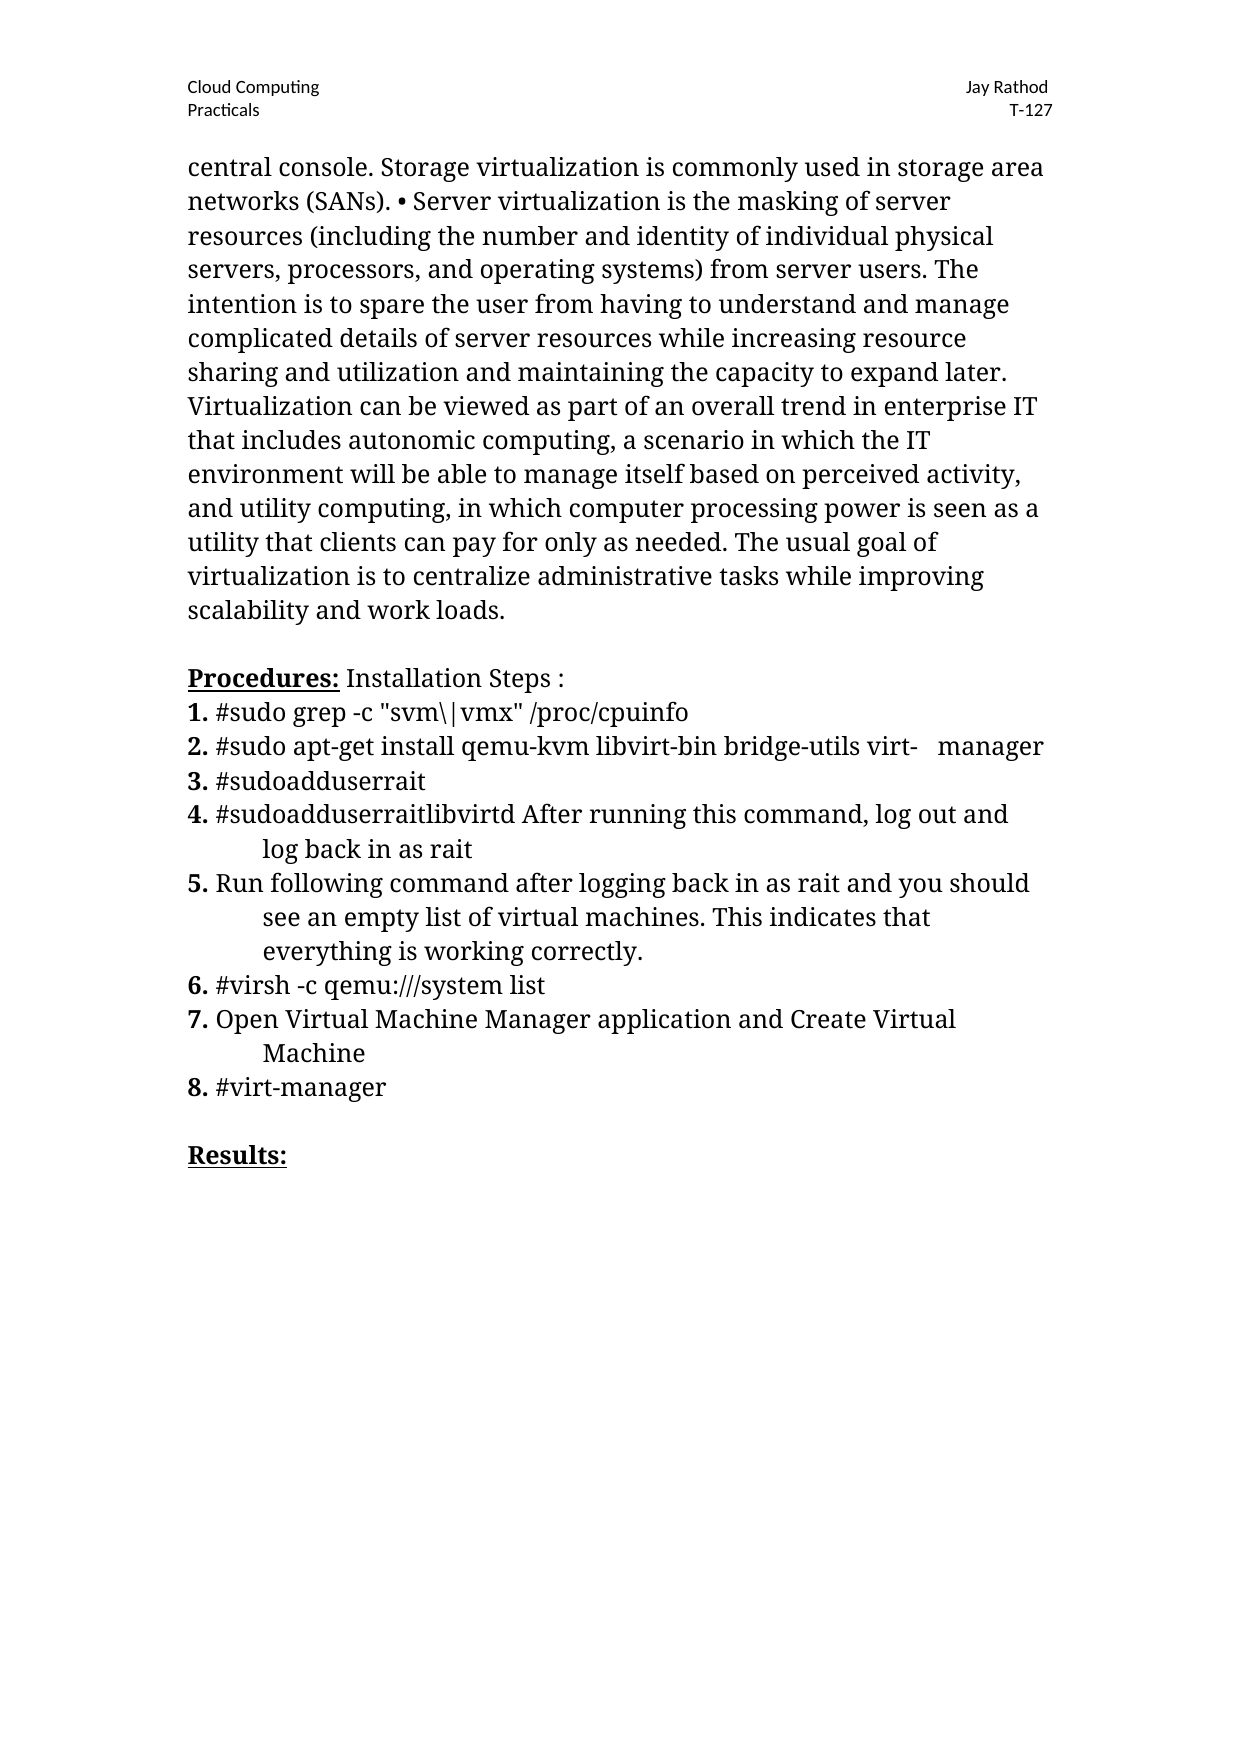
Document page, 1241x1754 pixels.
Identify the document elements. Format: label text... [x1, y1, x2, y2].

list #sudoadduserraitlibvirtd After running this command, log out and log back in as rait [187, 797, 1053, 865]
list Results: [187, 1138, 1053, 1172]
list #virsh -c qemu:///system list [187, 967, 1053, 1002]
list #sudoadduserrait [187, 763, 1053, 797]
list #sudo apt-get install qemu-kvm libvirt-bin bridge-utils virt- manager [187, 729, 1053, 763]
list Open Virtual Machine Manager application and Create Virtual Machine [187, 1002, 1053, 1070]
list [187, 150, 1053, 627]
list Run following command after logging back in as rait and you should see an empty list of virtual machines. This indicates that everything is working correctly. [187, 865, 1053, 967]
list Procedures: Installation Steps : [187, 661, 1053, 695]
list #sudo grep -c "svm\|vmx" /proc/cpuinfo [187, 695, 1053, 729]
list #virt-manager [187, 1070, 1053, 1104]
